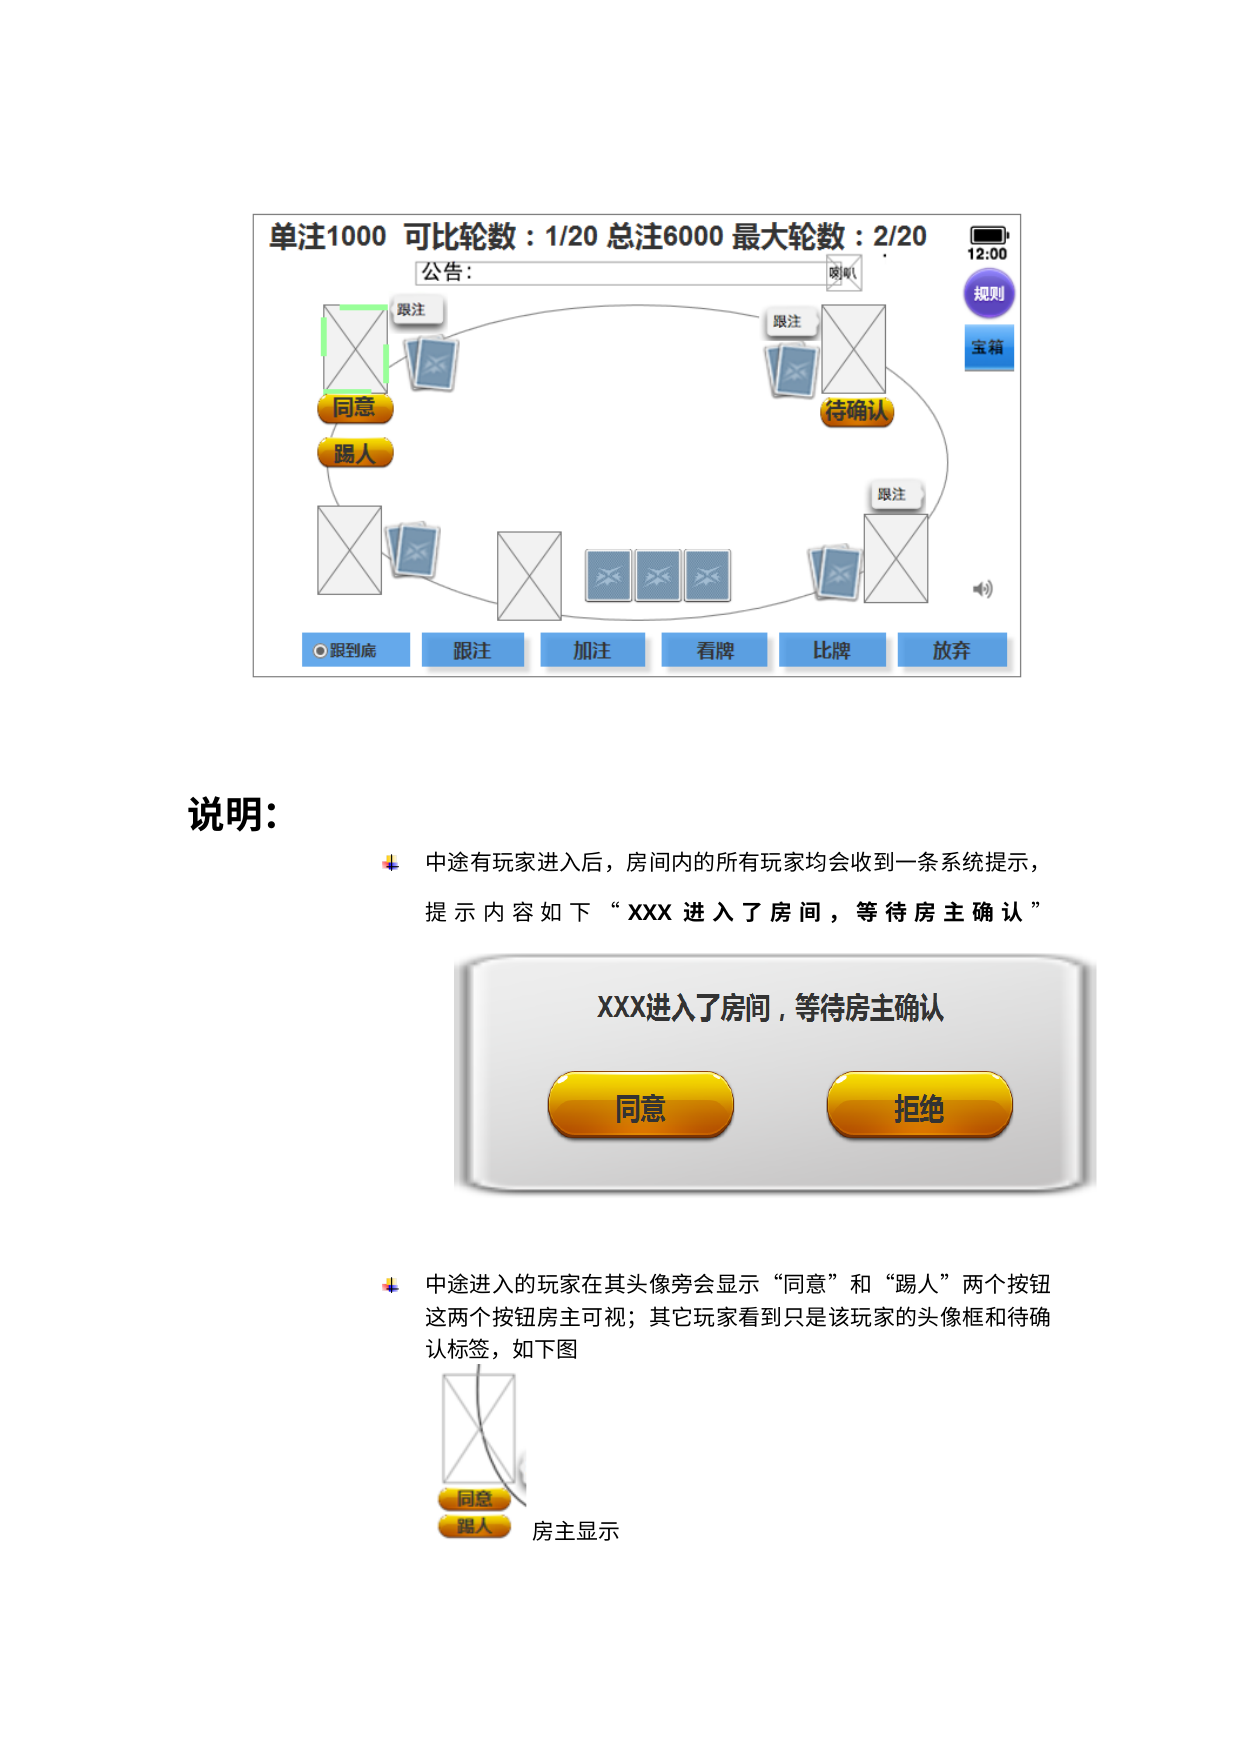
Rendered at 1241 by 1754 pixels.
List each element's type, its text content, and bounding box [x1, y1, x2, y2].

list 中途进入的玩家在其头像旁会显示“同意”和“踢人”两个按钮；这两个按钮房主可视；其它玩家看到只是该玩家的头像框和待确认标签，如下图 [381, 1267, 1053, 1364]
list 房主显示 [425, 1364, 1053, 1559]
picture [425, 1364, 527, 1540]
picture [382, 853, 399, 871]
picture [425, 942, 1156, 1260]
picture [187, 162, 1053, 755]
text 说明： [187, 779, 1053, 844]
picture [382, 1276, 399, 1293]
